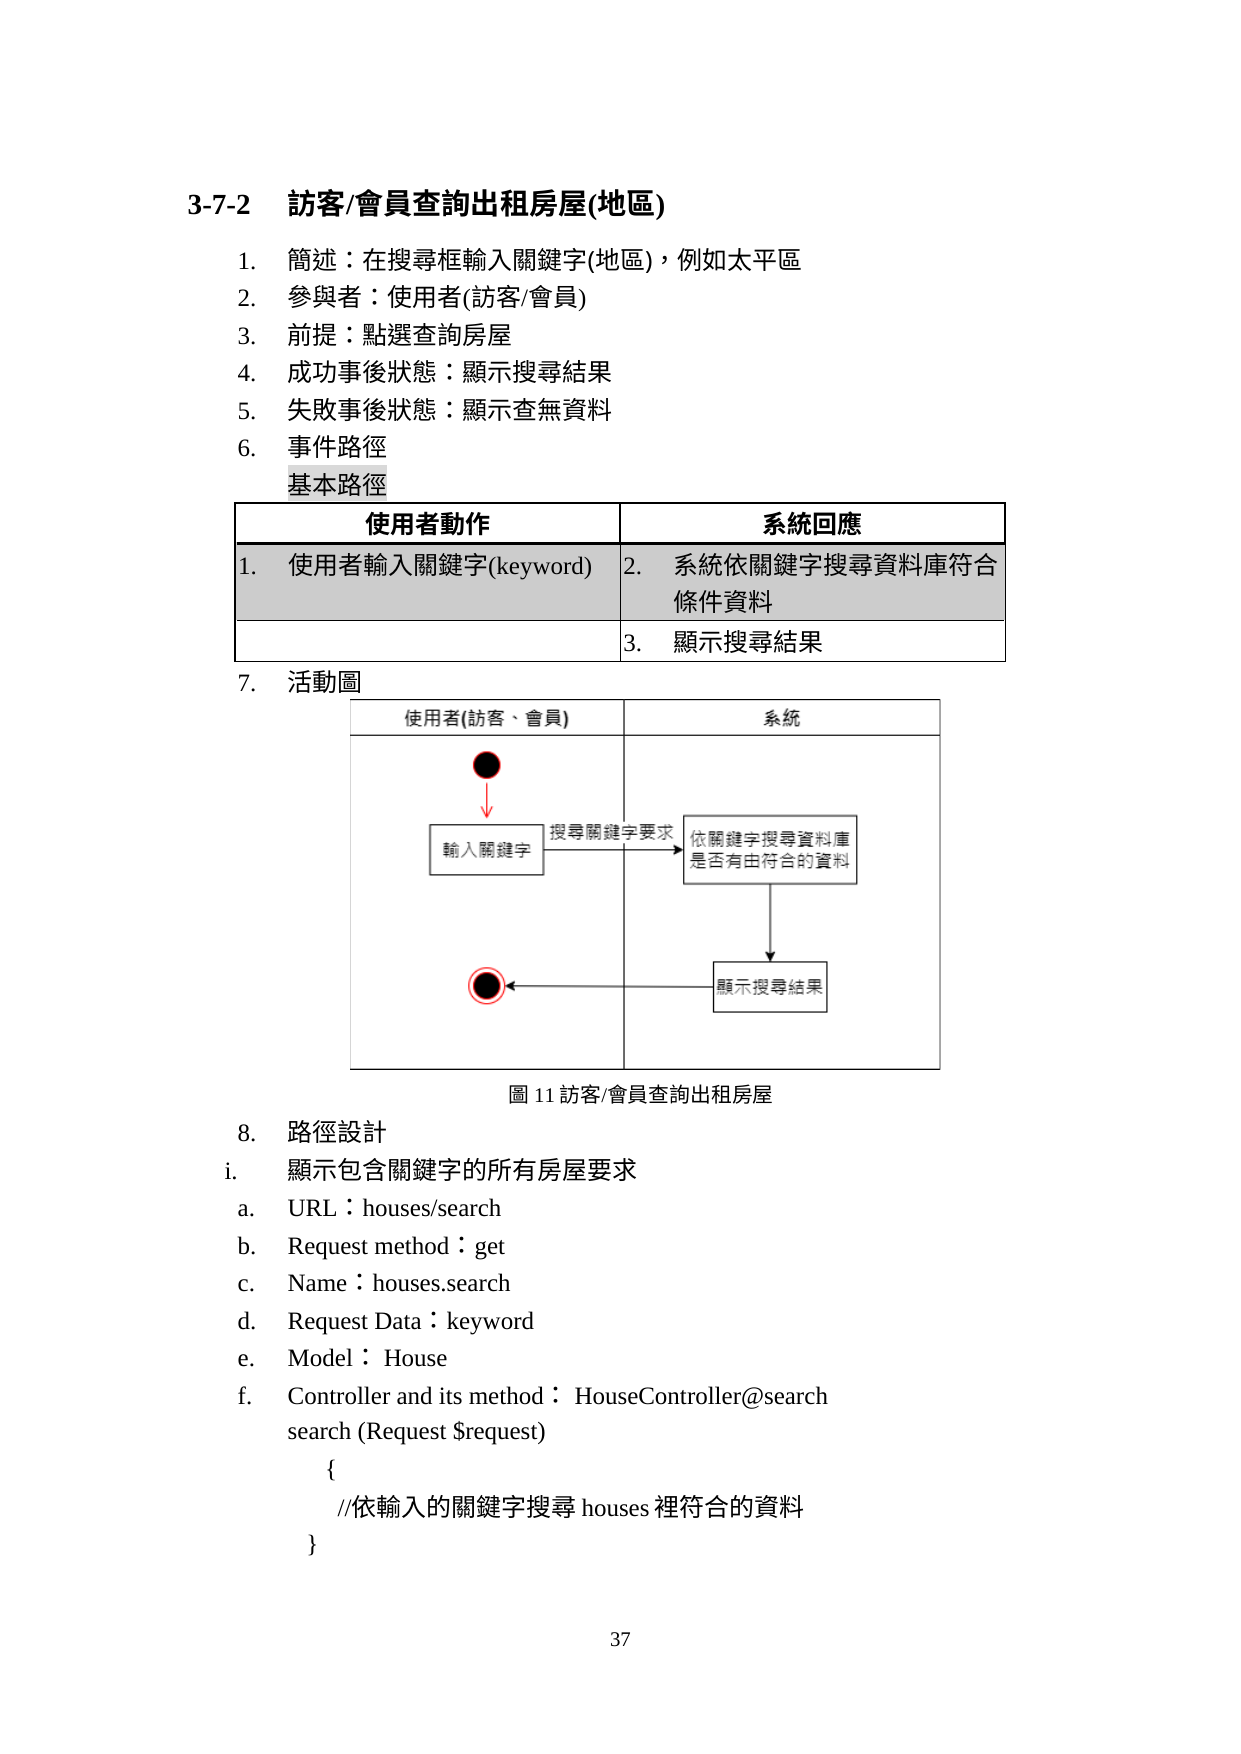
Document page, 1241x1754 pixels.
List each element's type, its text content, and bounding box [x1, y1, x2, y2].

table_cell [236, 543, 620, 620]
list 參與者：使用者(訪客/會員) [237, 277, 1053, 314]
subtitle 訪客/會員查詢出租房屋(地區) [187, 164, 1053, 239]
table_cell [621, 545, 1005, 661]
text //依輸入的關鍵字搜尋houses裡符合的資料 [187, 1487, 1053, 1524]
list 前提：點選查詢房屋 [237, 314, 1053, 352]
list 路徑設計 [237, 1112, 1053, 1149]
list Model： House [237, 1337, 1053, 1374]
list 成功事後狀態：顯示搜尋結果 [237, 352, 1053, 389]
picture [350, 699, 941, 1070]
list 簡述：在搜尋框輸入關鍵字(地區)，例如太平區 [237, 239, 1053, 277]
list 顯示包含關鍵字的所有房屋要求 [237, 1149, 1053, 1187]
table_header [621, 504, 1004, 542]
text 圖 11 訪客/會員查詢出租房屋 [187, 1074, 1053, 1112]
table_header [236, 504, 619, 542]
list search (Request $request) [287, 1412, 1053, 1449]
list Name：houses.search [237, 1262, 1053, 1299]
list Request method：get [237, 1224, 1053, 1262]
list Controller and its method： HouseController@search [237, 1374, 1053, 1412]
list Request Data：keyword [237, 1299, 1053, 1337]
list URL：houses/search [237, 1187, 1053, 1224]
list 事件路徑 [237, 427, 1053, 464]
list } [287, 1524, 1053, 1562]
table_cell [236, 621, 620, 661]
list 失敗事後狀態：顯示查無資料 [237, 389, 1053, 427]
text { [275, 1449, 1053, 1487]
list 活動圖 [237, 662, 1053, 699]
list 基本路徑 [287, 464, 1053, 502]
